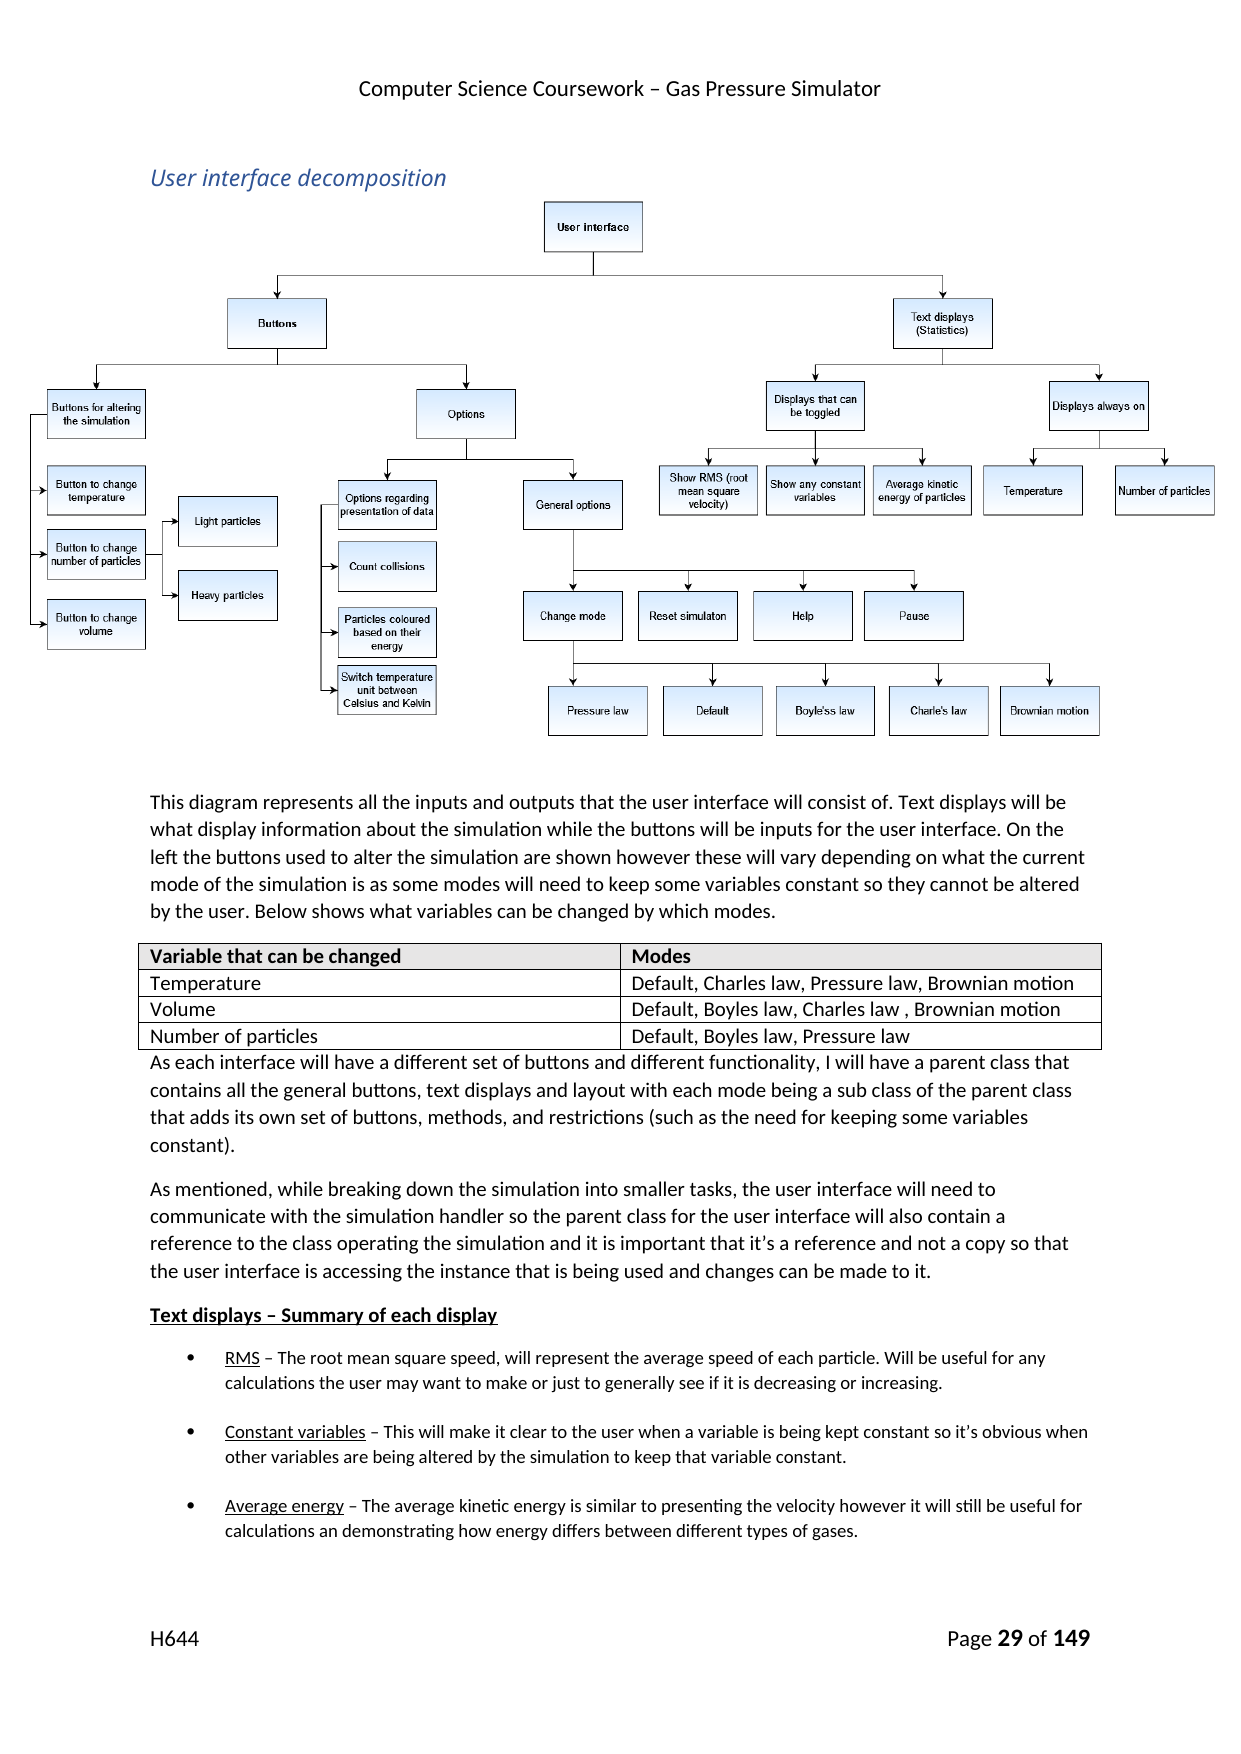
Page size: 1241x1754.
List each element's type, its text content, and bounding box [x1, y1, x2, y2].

list Constant variables – This will make it clear to the user when a variable is being kept constant so it’s obvious when other variables are being altered by the simulation to keep that variable constant. [187, 1420, 1090, 1468]
table_cell Volume [139, 997, 620, 1022]
list Average energy – The average kinetic energy is similar to presenting the velocity however it will still be useful for calculations an demonstrating how energy differs between different types of gases. [187, 1494, 1090, 1542]
table_cell Default, Boyles law, Charles law , Brownian motion [621, 997, 1101, 1022]
table_cell Default, Charles law, Pressure law, Brownian motion [621, 970, 1101, 996]
list RMS – The root mean square speed, will represent the average speed of each particle. Will be useful for any calculations the user may want to make or just to generally see if it is decreasing or increasing. [187, 1346, 1090, 1394]
text As each interface will have a different set of buttons and different functionality, I will have a parent class that contains all the general buttons, text displays and layout with each mode being a sub class of the parent class that adds its own set of buttons, methods, and restrictions (such as the need for keeping some variables constant). [150, 1050, 1090, 1157]
text Text displays – Summary of each display [150, 1302, 1090, 1327]
table_cell Temperature [139, 970, 620, 996]
text As mentioned, while breaking down the simulation into smaller tasks, the user interface will need to communicate with the simulation handler so the parent class for the user interface will also contain a reference to the class operating the simulation and it is important that it’s a reference and not a copy so that the user interface is accessing the instance that is being used and changes can be made to it. [150, 1176, 1090, 1283]
table_header Variable that can be changed [139, 944, 620, 969]
text This diagram represents all the inputs and outputs that the user interface will consist of. Text displays will be what display information about the simulation while the buttons will be inputs for the user interface. On the left the buttons used to alter the simulation are shown however these will vary depending on what the current mode of the simulation is as some modes will need to keep some variables constant so they cannot be altered by the user. Below shows what variables can be changed by which modes. [150, 789, 1090, 924]
table_cell Number of particles [139, 1023, 620, 1048]
picture [20, 197, 1219, 738]
table_cell Default, Boyles law, Pressure law [621, 1023, 1101, 1048]
table_header Modes [621, 944, 1101, 969]
subtitle User interface decomposition [150, 162, 1090, 193]
